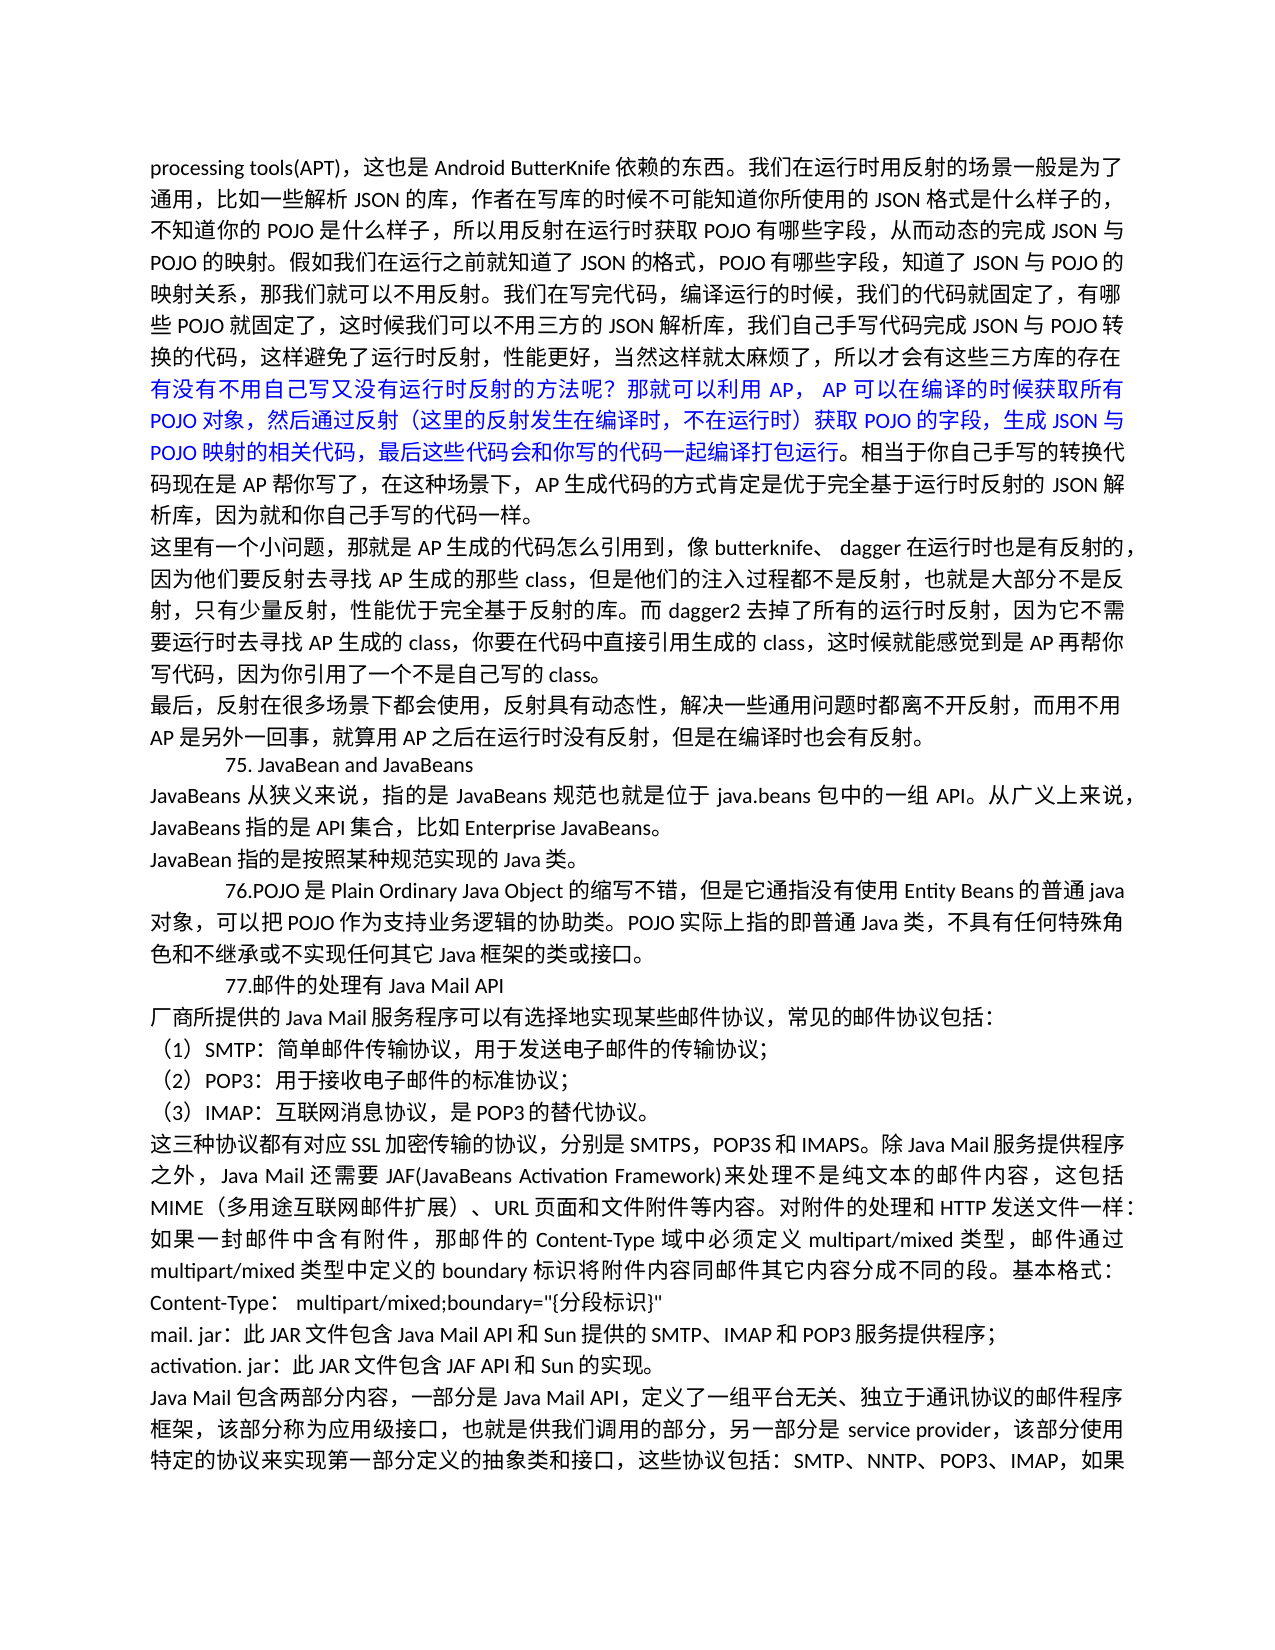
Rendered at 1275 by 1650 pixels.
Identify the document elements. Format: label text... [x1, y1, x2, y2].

text 厂商所提供的Java Mail服务程序可以有选择地实现某些邮件协议，常见的邮件协议包括： [150, 1000, 1125, 1032]
text mail. jar：此JAR文件包含Java Mail API和Sun提供的SMTP、IMAP和POP3服务提供程序； [150, 1317, 1125, 1348]
text JavaBeans 从狭义来说，指的是 JavaBeans 规范也就是位于 java.beans 包中的一组 API。从广义上来说，JavaBeans 指的是 API 集合，比如 Enterprise JavaBeans。 [150, 778, 1125, 842]
text 这三种协议都有对应SSL加密传输的协议，分别是SMTPS，POP3S和IMAPS。除Java Mail服务提供程序之外，Java Mail还需要JAF(JavaBeans Activation Framework)来处理不是纯文本的邮件内容，这包括MIME（多用途互联网邮件扩展）、URL页面和文件附件等内容。对附件的处理和HTTP发送文件一样：如果一封邮件中含有附件，那邮件的Content-Type域中必须定义multipart/mixed类型，邮件通过multipart/mixed类型中定义的boundary标识将附件内容同邮件其它内容分成不同的段。基本格式：Content-Type： multipart/mixed;boundary="{分段标识}" [150, 1127, 1125, 1317]
text （3）IMAP：互联网消息协议，是POP3的替代协议。 [150, 1095, 1125, 1127]
text 这里有一个小问题，那就是 AP 生成的代码怎么引用到，像 butterknife、 dagger 在运行时也是有反射的，因为他们要反射去寻找 AP 生成的那些 class，但是他们的注入过程都不是反射，也就是大部分不是反射，只有少量反射，性能优于完全基于反射的库。而 dagger2 去掉了所有的运行时反射，因为它不需要运行时去寻找 AP 生成的 class，你要在代码中直接引用生成的 class，这时候就能感觉到是 AP 再帮你写代码，因为你引用了一个不是自己写的 class。 [150, 530, 1125, 688]
text 77.邮件的处理有Java Mail API [150, 968, 1125, 1000]
text （2）POP3：用于接收电子邮件的标准协议； [150, 1063, 1125, 1095]
text JavaBean 指的是按照某种规范实现的Java类。 [150, 842, 1125, 873]
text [150, 150, 1125, 530]
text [150, 1380, 1125, 1475]
text activation. jar：此JAR文件包含JAF API和Sun的实现。 [150, 1348, 1125, 1380]
text 76.POJO是Plain Ordinary Java Object的缩写不错，但是它通指没有使用Entity Beans的普通java对象，可以把POJO作为支持业务逻辑的协助类。POJO实际上指的即普通Java类，不具有任何特殊角色和不继承或不实现任何其它Java框架的类或接口。 [150, 873, 1125, 968]
text 75. JavaBean and JavaBeans [150, 752, 1125, 778]
text 最后，反射在很多场景下都会使用，反射具有动态性，解决一些通用问题时都离不开反射，而用不用 AP 是另外一回事，就算用 AP 之后在运行时没有反射，但是在编译时也会有反射。 [150, 688, 1125, 752]
text （1）SMTP：简单邮件传输协议，用于发送电子邮件的传输协议； [150, 1032, 1125, 1063]
